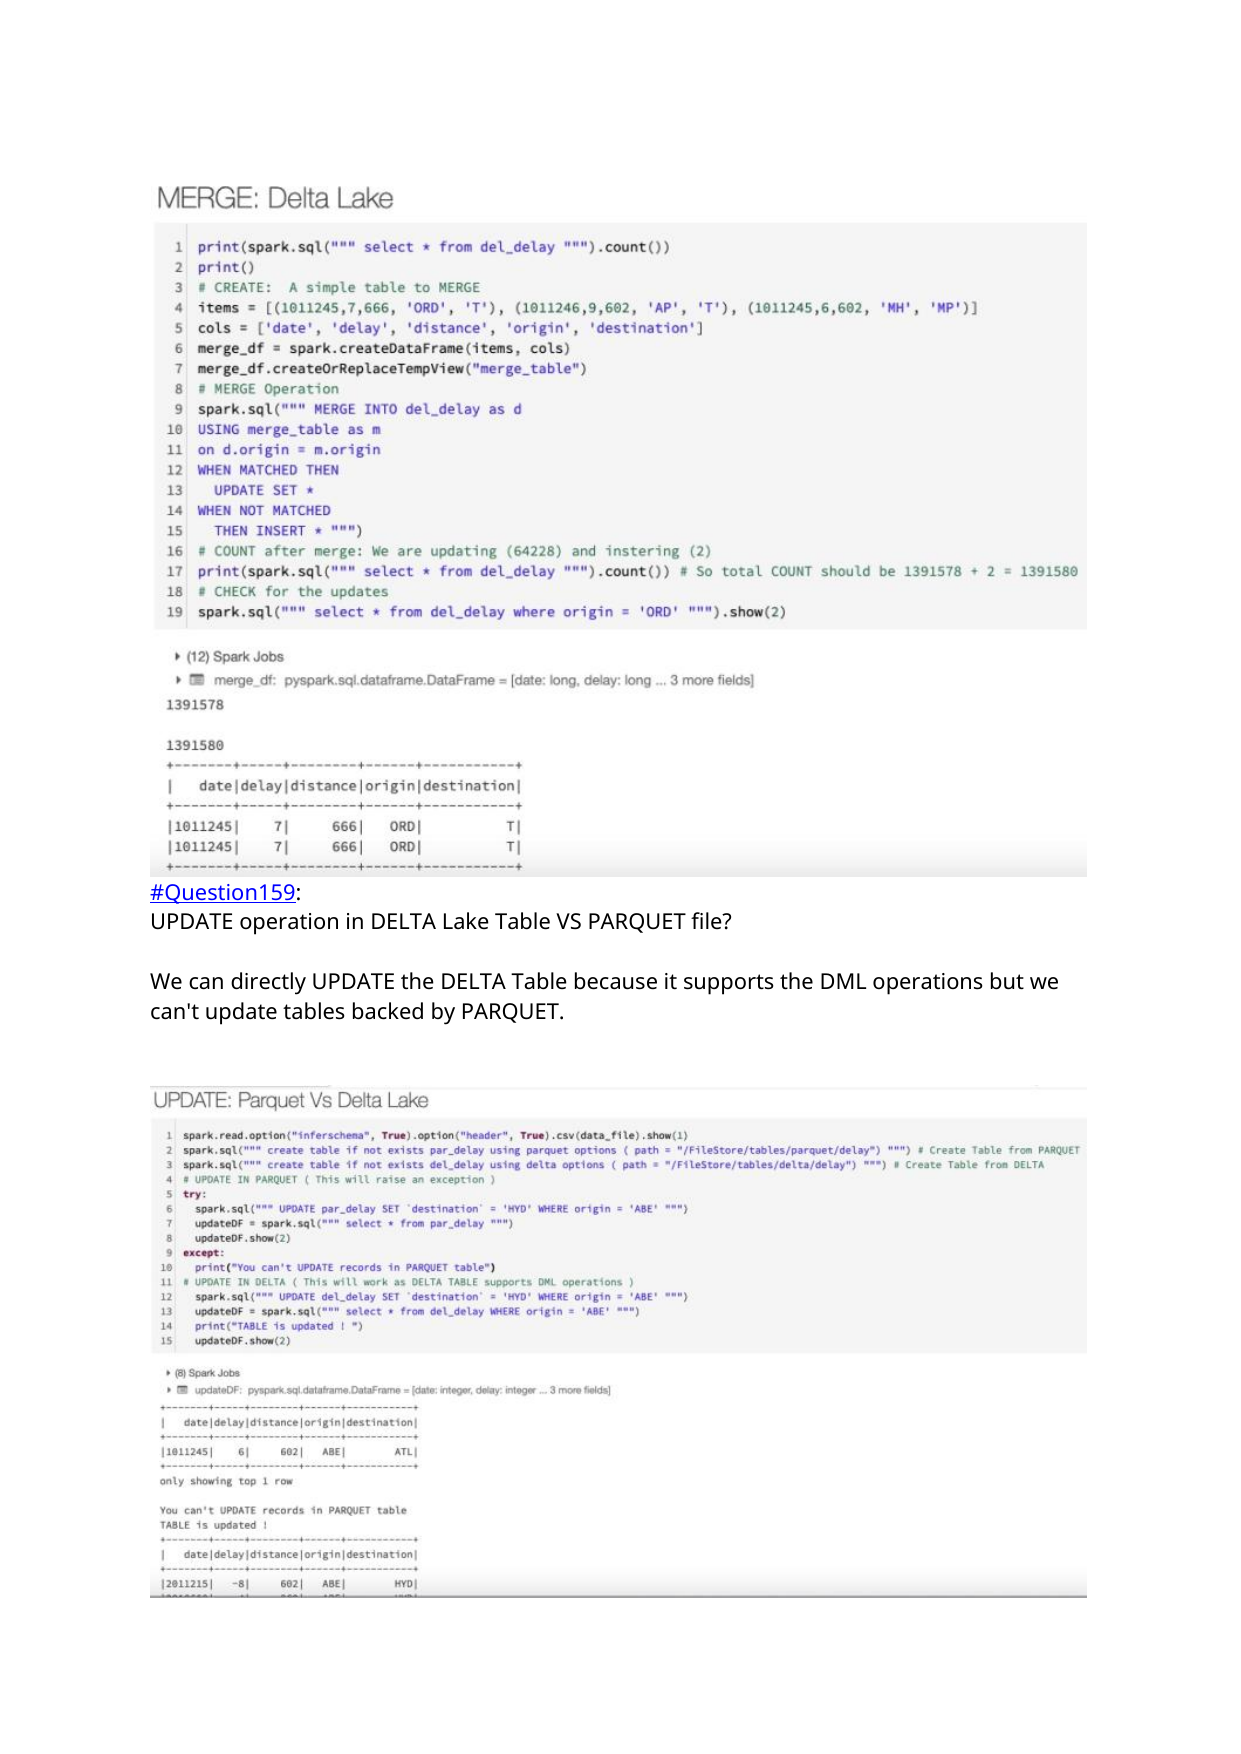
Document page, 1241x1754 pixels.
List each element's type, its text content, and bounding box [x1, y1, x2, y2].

picture [150, 1085, 1087, 1598]
picture [150, 178, 1087, 877]
text #Question159: UPDATE operation in DELTA Lake Table VS PARQUET file? We can directly UPDATE the DELTA Table because it supports the DML operations but we can't update tables backed by PARQUET. [150, 877, 1090, 1085]
